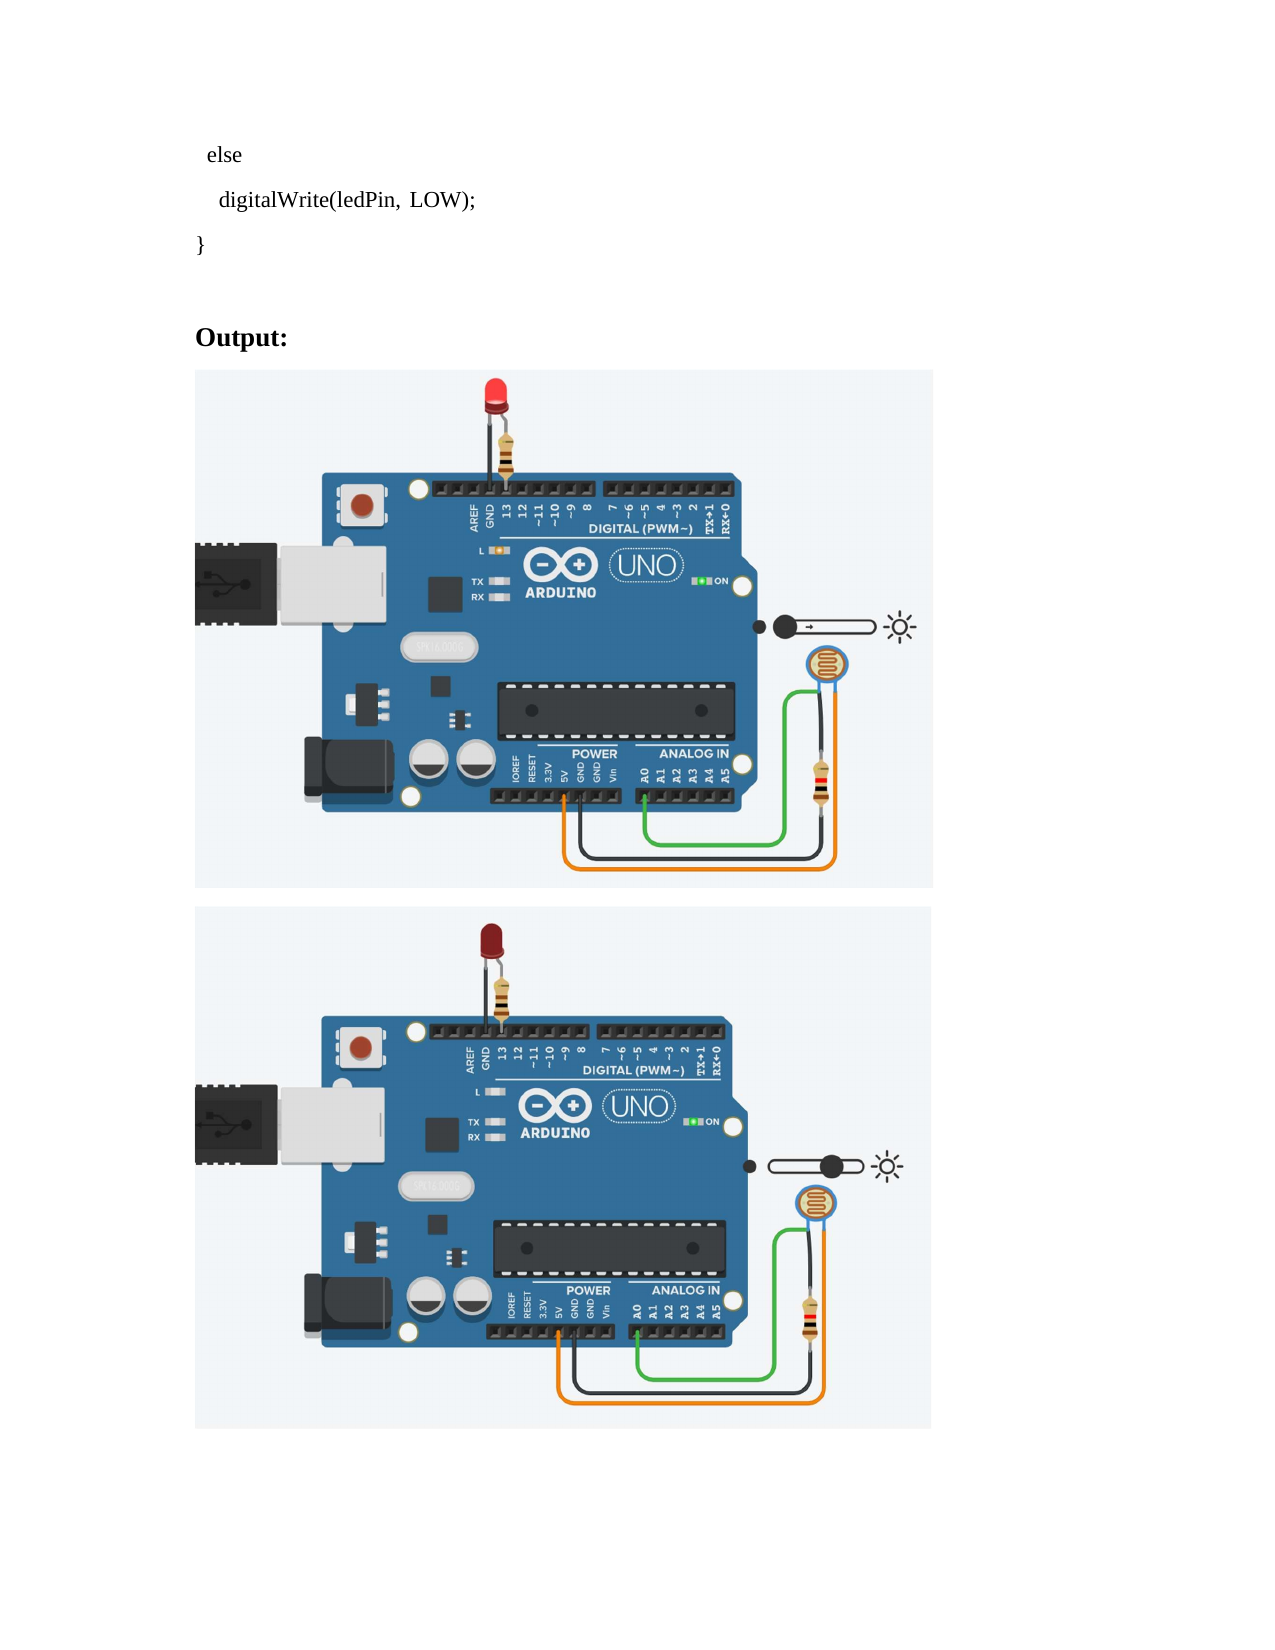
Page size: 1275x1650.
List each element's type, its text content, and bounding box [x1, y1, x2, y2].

picture [194, 906, 932, 1429]
text digitalWrite(ledPin, LOW); [218, 187, 1125, 213]
text else [207, 142, 1125, 168]
picture [194, 369, 934, 888]
text Output: [195, 321, 1125, 352]
text } [195, 231, 1125, 258]
